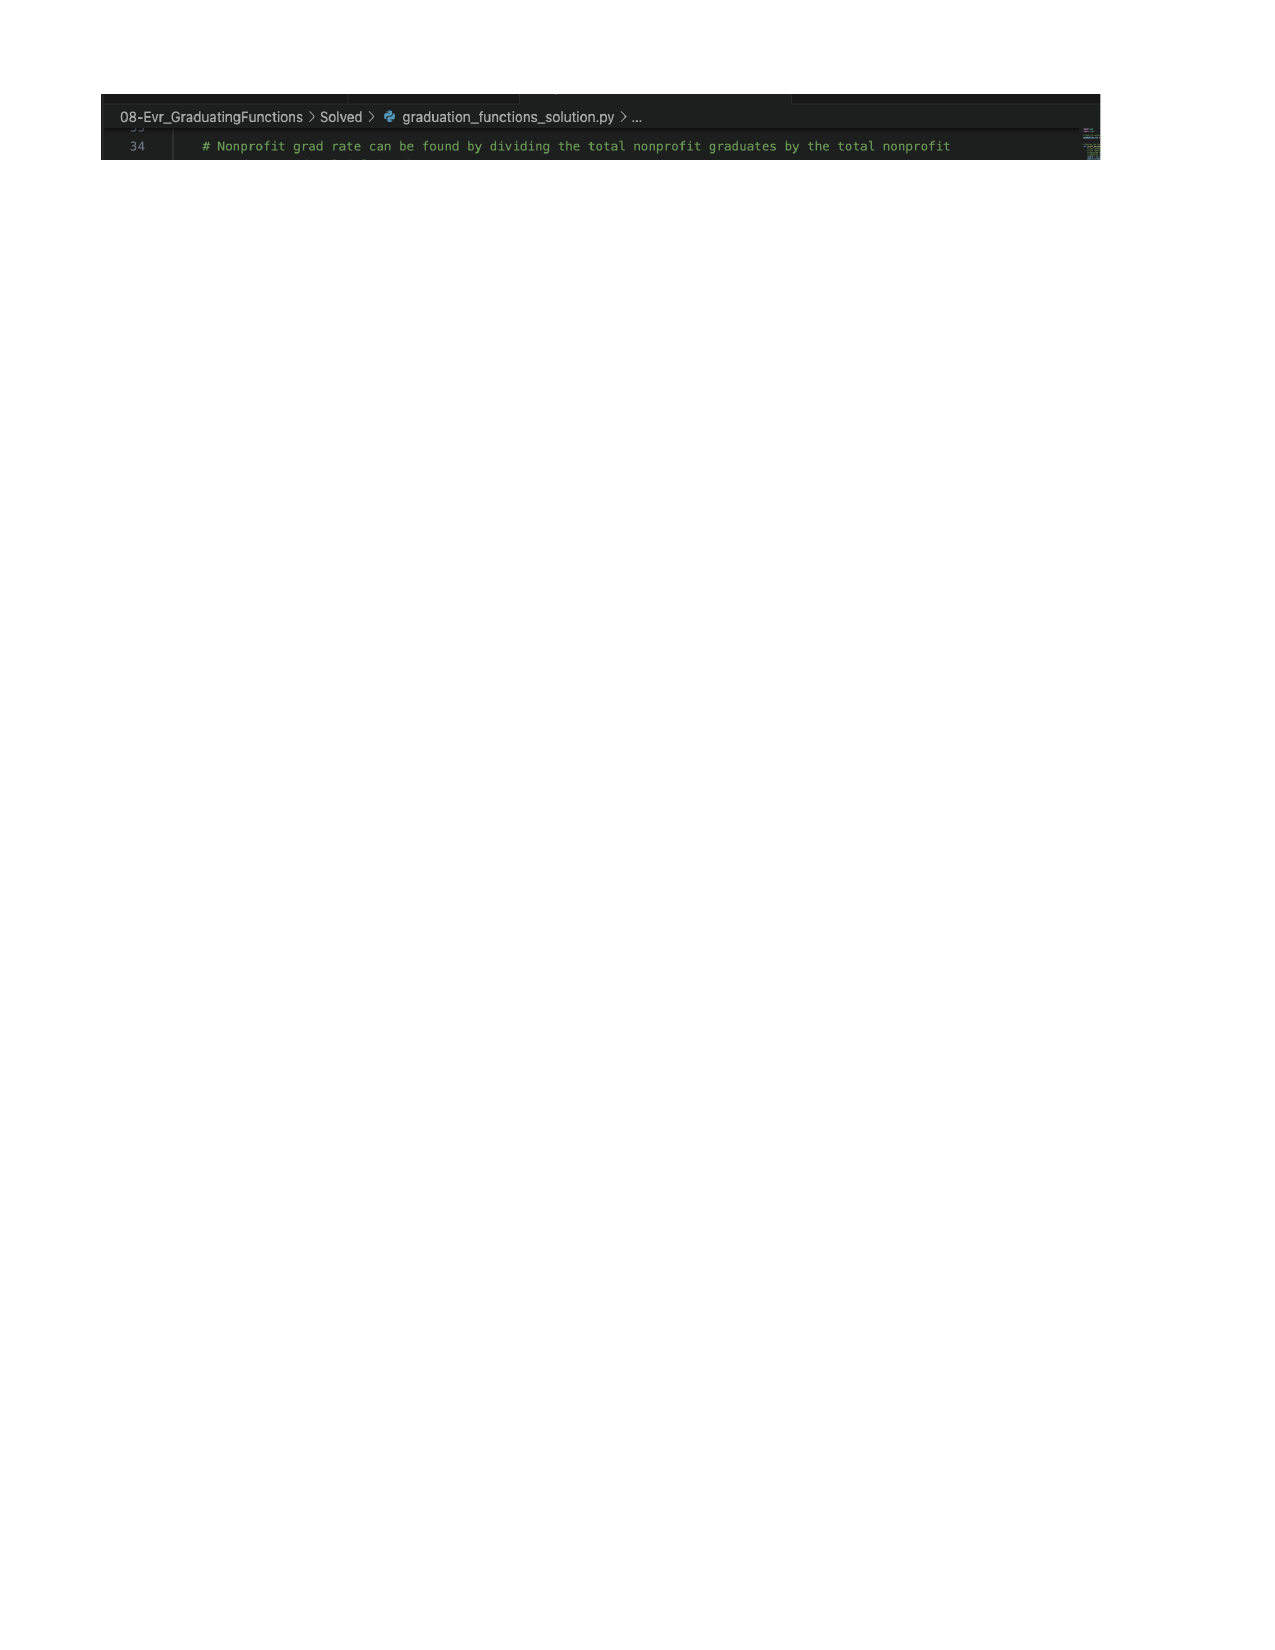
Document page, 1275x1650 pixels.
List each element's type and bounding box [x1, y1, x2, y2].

picture [100, 93, 1101, 160]
